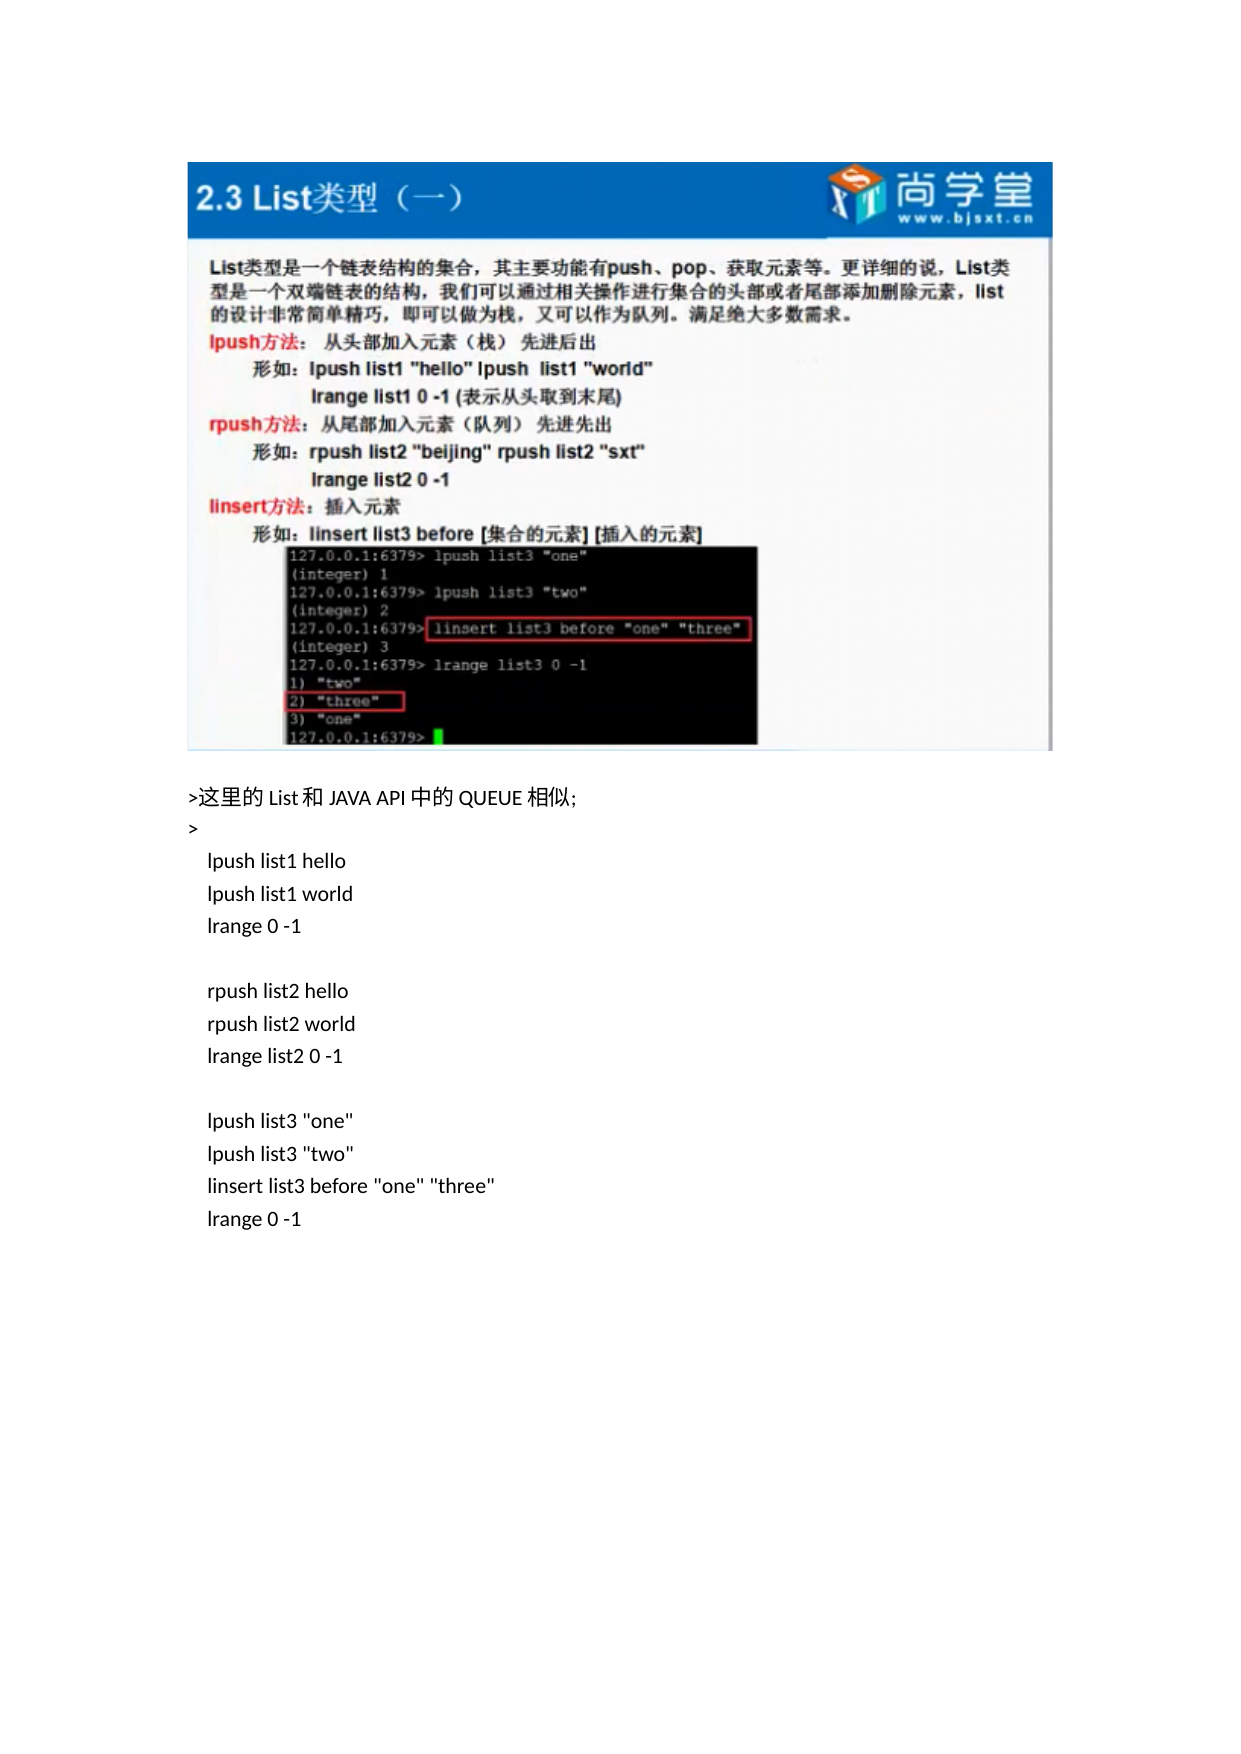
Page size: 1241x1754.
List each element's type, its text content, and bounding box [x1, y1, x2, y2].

text >这里的List和JAVA API中的QUEUE相似; [187, 779, 1053, 812]
text lpush list3 "two" [187, 1137, 1053, 1169]
text lpush list1 world [187, 877, 1053, 909]
text lpush list3 "one" [187, 1104, 1053, 1137]
text rpush list2 world [187, 1007, 1053, 1039]
text lrange list2 0 -1 [187, 1039, 1053, 1072]
text lpush list1 hello [187, 844, 1053, 877]
text lrange 0 -1 [187, 1202, 1053, 1234]
picture [187, 162, 1053, 751]
text lrange 0 -1 [187, 909, 1053, 942]
text linsert list3 before "one" "three" [187, 1169, 1053, 1202]
text rpush list2 hello [187, 974, 1053, 1007]
text > [187, 812, 1053, 844]
